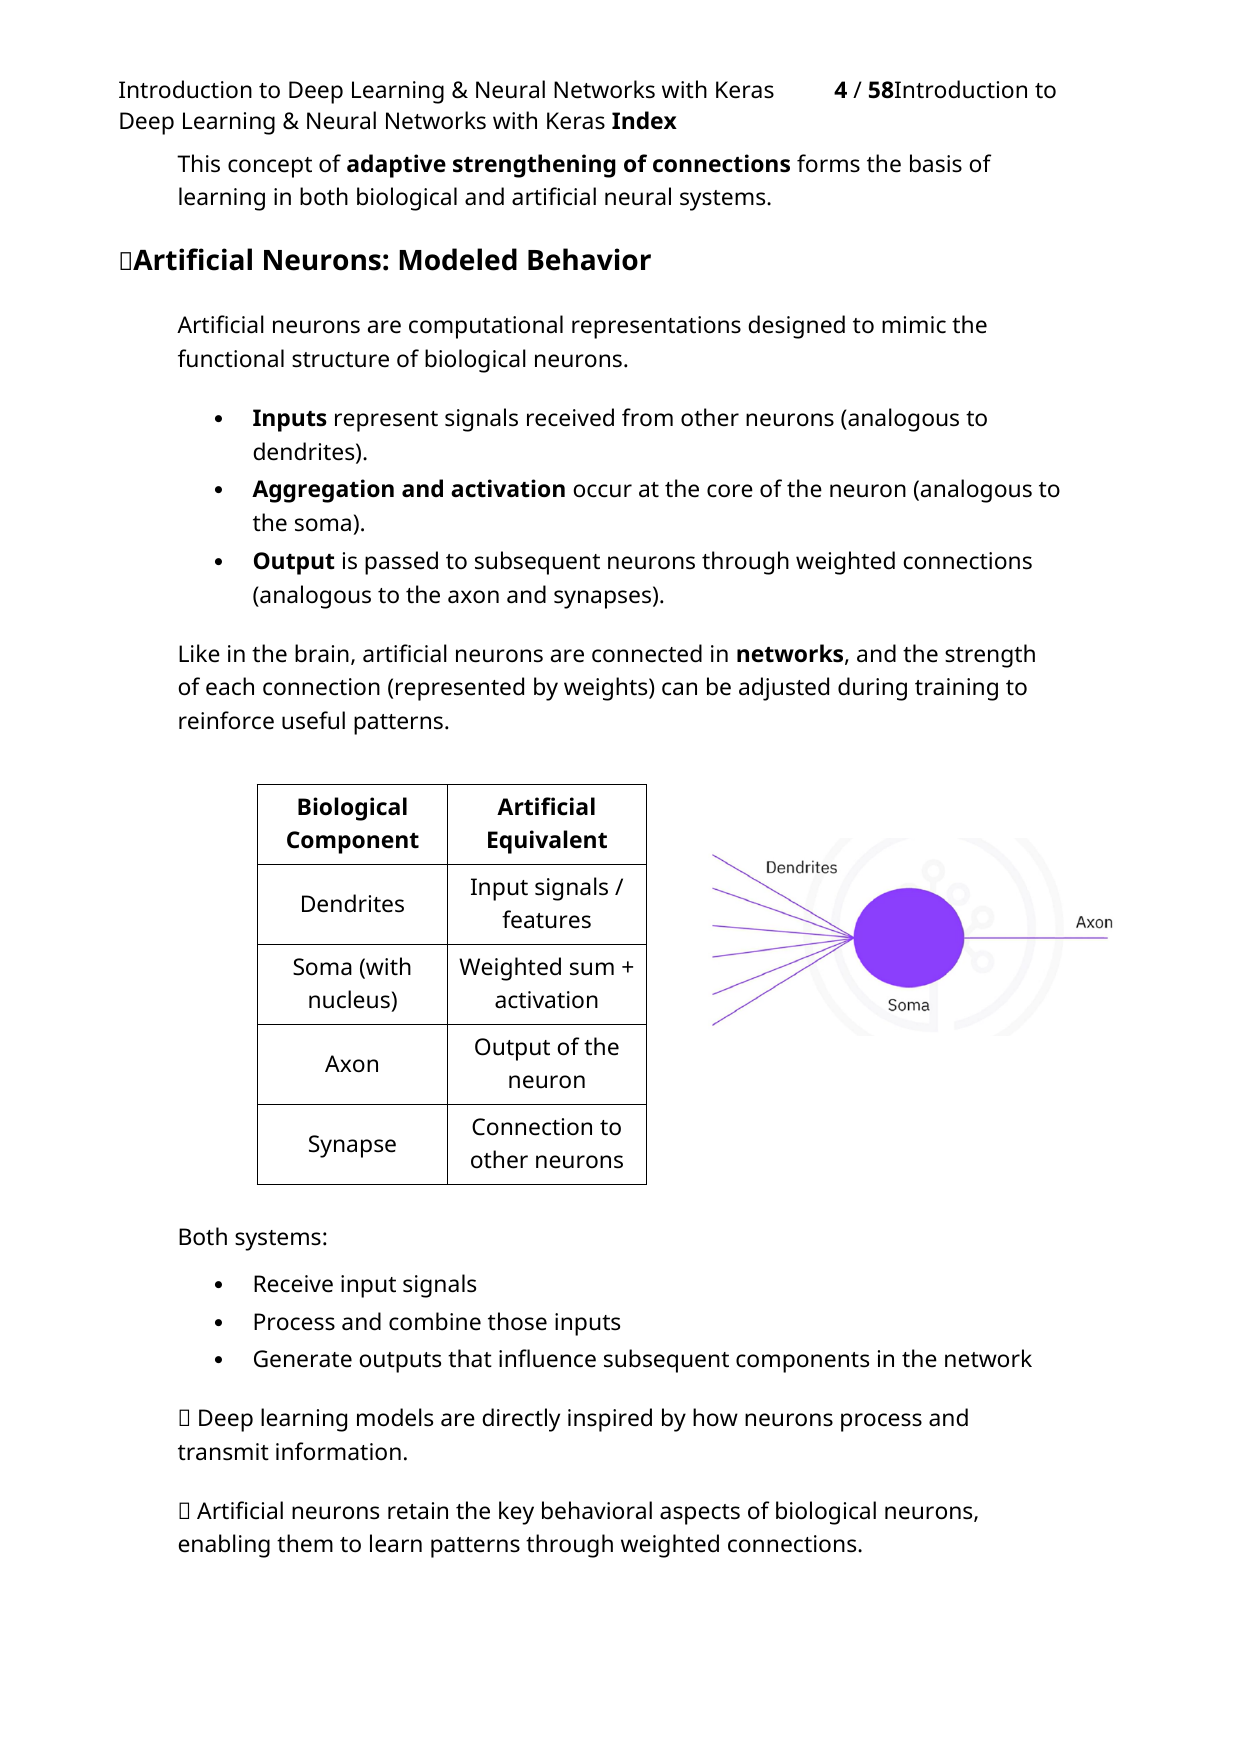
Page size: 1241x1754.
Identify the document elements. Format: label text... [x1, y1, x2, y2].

list Receive input signals [215, 1267, 1063, 1299]
picture [704, 838, 1130, 1036]
table_header Biological Component [258, 785, 447, 864]
text Both systems: [177, 1221, 1063, 1252]
text ✅ Deep learning models are directly inspired by how neurons process and transmit information. [177, 1402, 1063, 1467]
text Artificial neurons are computational representations designed to mimic the functional structure of biological neurons. [177, 309, 1063, 374]
table_cell Synapse [258, 1105, 447, 1184]
list Process and combine those inputs [215, 1305, 1063, 1337]
list Inputs represent signals received from other neurons (analogous to dendrites). [215, 402, 1063, 467]
text ✅ Artificial neurons retain the key behavioral aspects of biological neurons, enabling them to learn patterns through weighted connections. [177, 1494, 1063, 1559]
table_cell Connection to other neurons [448, 1105, 646, 1184]
table_cell Weighted sum + activation [448, 945, 646, 1024]
text This concept of adaptive strengthening of connections forms the basis of learning in both biological and artificial neural systems. [177, 148, 1063, 213]
table_cell Dendrites [258, 865, 447, 944]
list Aggregation and activation occur at the core of the neuron (analogous to the soma). [215, 473, 1063, 538]
list Generate outputs that influence subsequent components in the network [215, 1343, 1063, 1374]
table_cell Axon [258, 1025, 447, 1104]
table_cell Output of the neuron [448, 1025, 646, 1104]
table_header Artificial Equivalent [448, 785, 646, 864]
subtitle 🔹Artificial Neurons: Modeled Behavior [118, 240, 1063, 278]
table_cell Input signals / features [448, 865, 646, 944]
table_cell Soma (with nucleus) [258, 945, 447, 1024]
list Output is passed to subsequent neurons through weighted connections (analogous to the axon and synapses). [215, 545, 1063, 610]
text Like in the brain, artificial neurons are connected in networks, and the strength of each connection (represented by weights) can be adjusted during training to reinforce useful patterns. [177, 637, 1063, 736]
